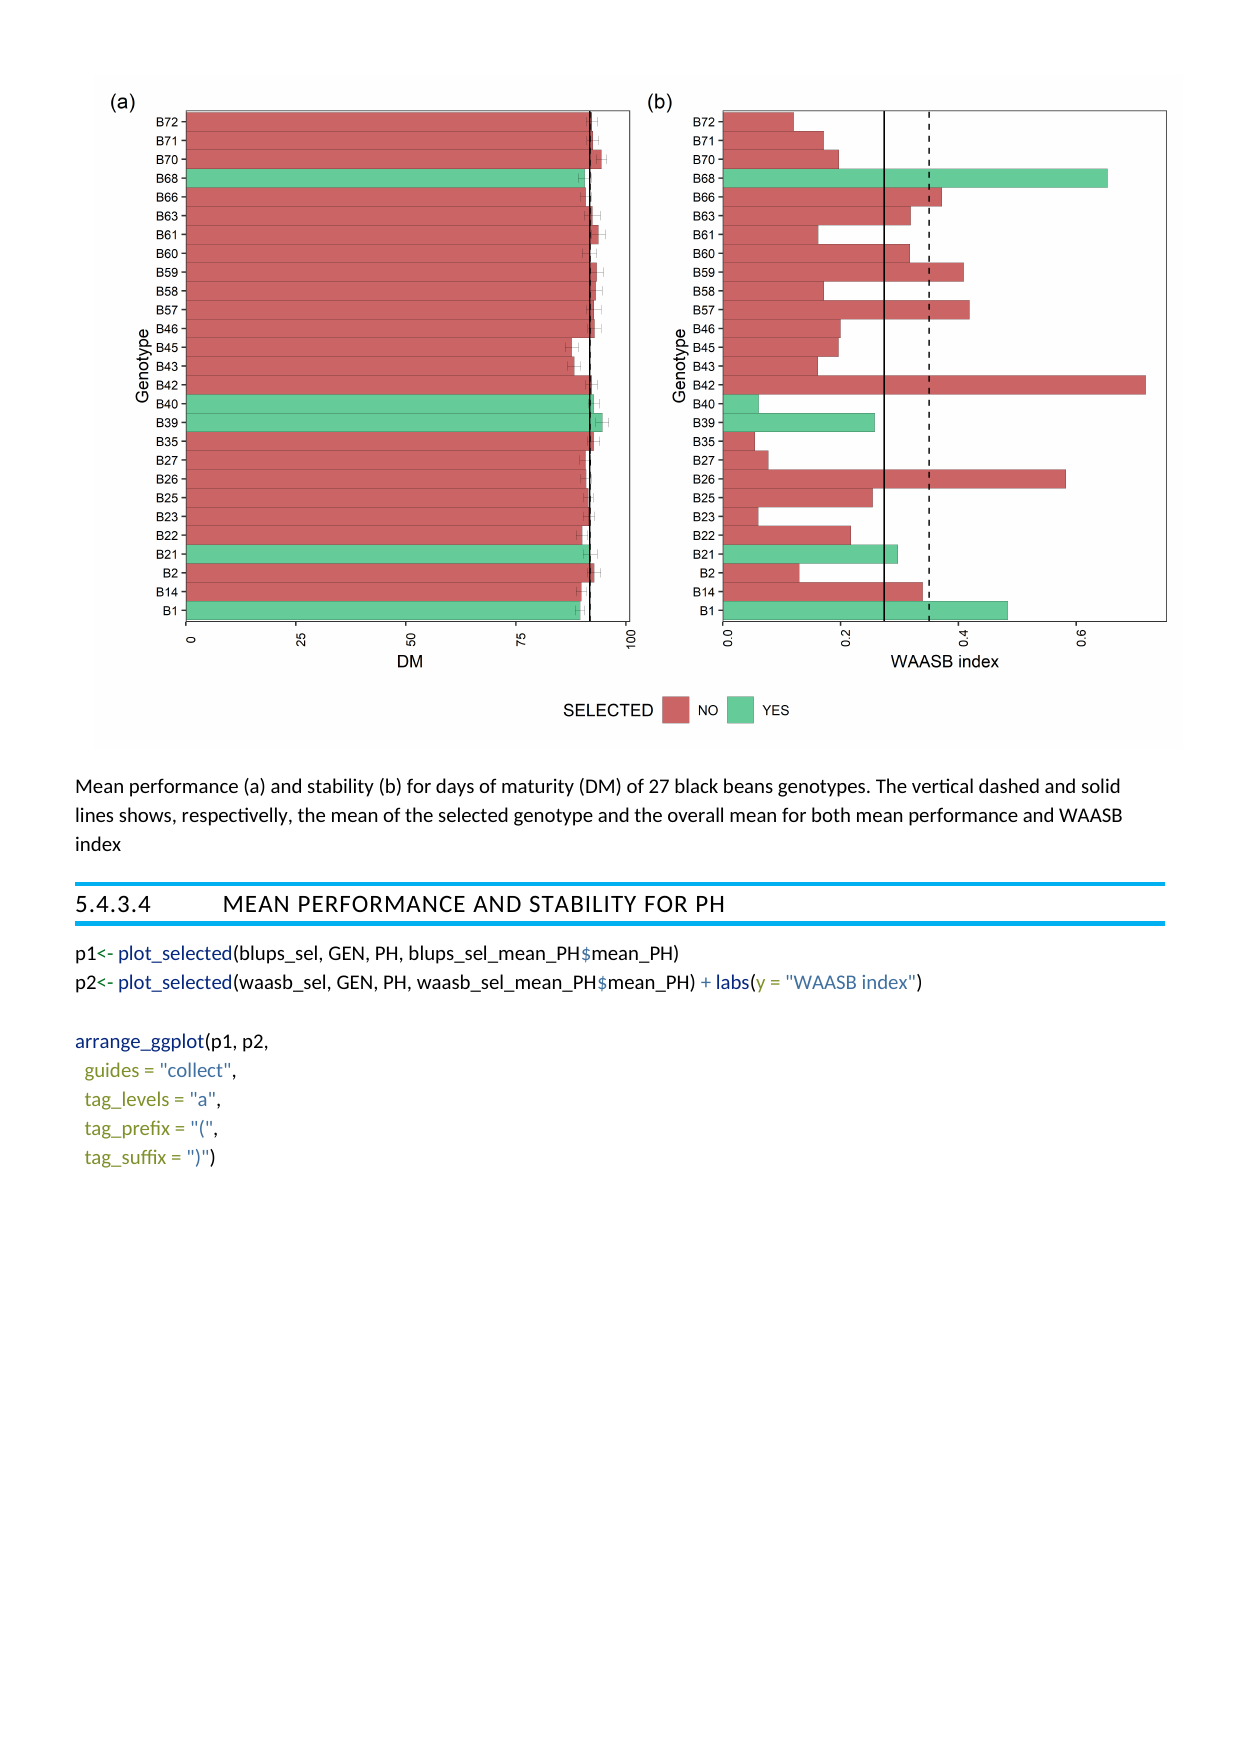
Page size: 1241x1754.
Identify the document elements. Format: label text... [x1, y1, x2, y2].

text p1<- plot_selected(blups_sel, GEN, PH, blups_sel_mean_PH$mean_PH) p2<- plot_selected(waasb_sel, GEN, PH, waasb_sel_mean_PH$mean_PH) + labs(y = "WAASB index") arrange_ggplot(p1, p2, guides = "collect", tag_levels = "a", tag_prefix = "(", tag_suffix = ")") [75, 940, 1165, 1170]
picture [93, 75, 1184, 749]
subtitle 5.4.3.4 Mean performance and stability for PH [75, 886, 1165, 921]
